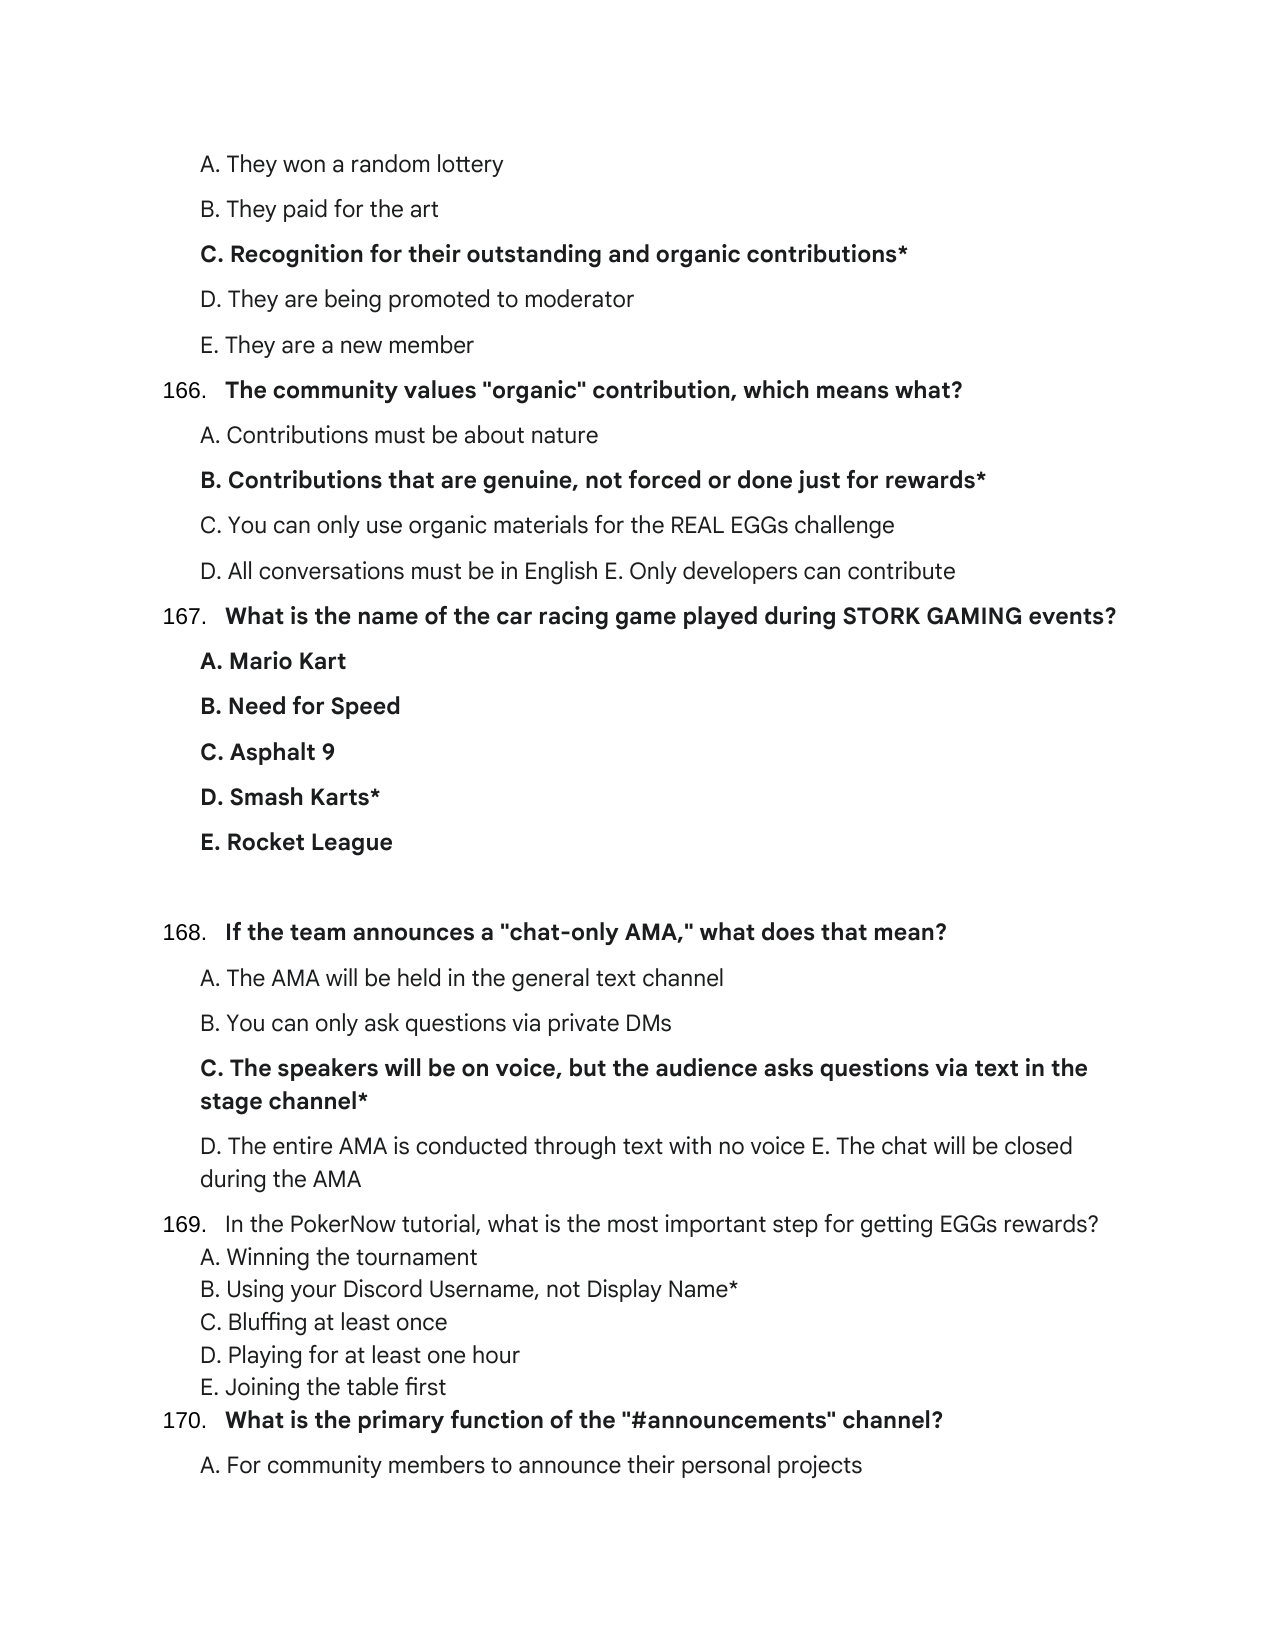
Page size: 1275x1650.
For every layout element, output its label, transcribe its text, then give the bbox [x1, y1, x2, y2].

text A. Contributions must be about nature [200, 421, 1125, 450]
text E. Rocket League [200, 828, 1125, 857]
list If the team announces a "chat-only AMA," what does that mean? [162, 918, 1125, 947]
text D. Smash Karts* [200, 783, 1125, 812]
text B. They paid for the art [200, 195, 1125, 224]
text D. All conversations must be in English E. Only developers can contribute [200, 557, 1125, 586]
text C. Recognition for their outstanding and organic contributions* [200, 240, 1125, 269]
list What is the primary function of the "#announcements" channel? [162, 1406, 1125, 1435]
text A. They won a random lottery [200, 150, 1125, 179]
list What is the name of the car racing game played during STORK GAMING events? [162, 602, 1125, 631]
text E. They are a new member [200, 331, 1125, 359]
text C. You can only use organic materials for the REAL EGGs challenge [200, 512, 1125, 540]
text D. The entire AMA is conducted through text with no voice E. The chat will be closed during the AMA [200, 1132, 1125, 1193]
text A. For community members to announce their personal projects [200, 1451, 1125, 1480]
text A. Mario Kart [200, 647, 1125, 676]
text B. Need for Speed [200, 692, 1125, 721]
list The community values "organic" contribution, which means what? [162, 376, 1125, 405]
text C. Asphalt 9 [200, 738, 1125, 766]
text B. You can only ask questions via private DMs [200, 1009, 1125, 1038]
list In the PokerNow tutorial, what is the most important step for getting EGGs rewards? A. Winning the tournament B. Using your Discord Username, not Display Name* C. Bluffing at least once D. Playing for at least one hour E. Joining the table first [162, 1210, 1125, 1402]
text D. They are being promoted to moderator [200, 286, 1125, 314]
text B. Contributions that are genuine, not forced or done just for rewards* [200, 466, 1125, 495]
text A. The AMA will be held in the general text channel [200, 964, 1125, 992]
text C. The speakers will be on voice, but the audience asks questions via text in the stage channel* [200, 1054, 1125, 1116]
